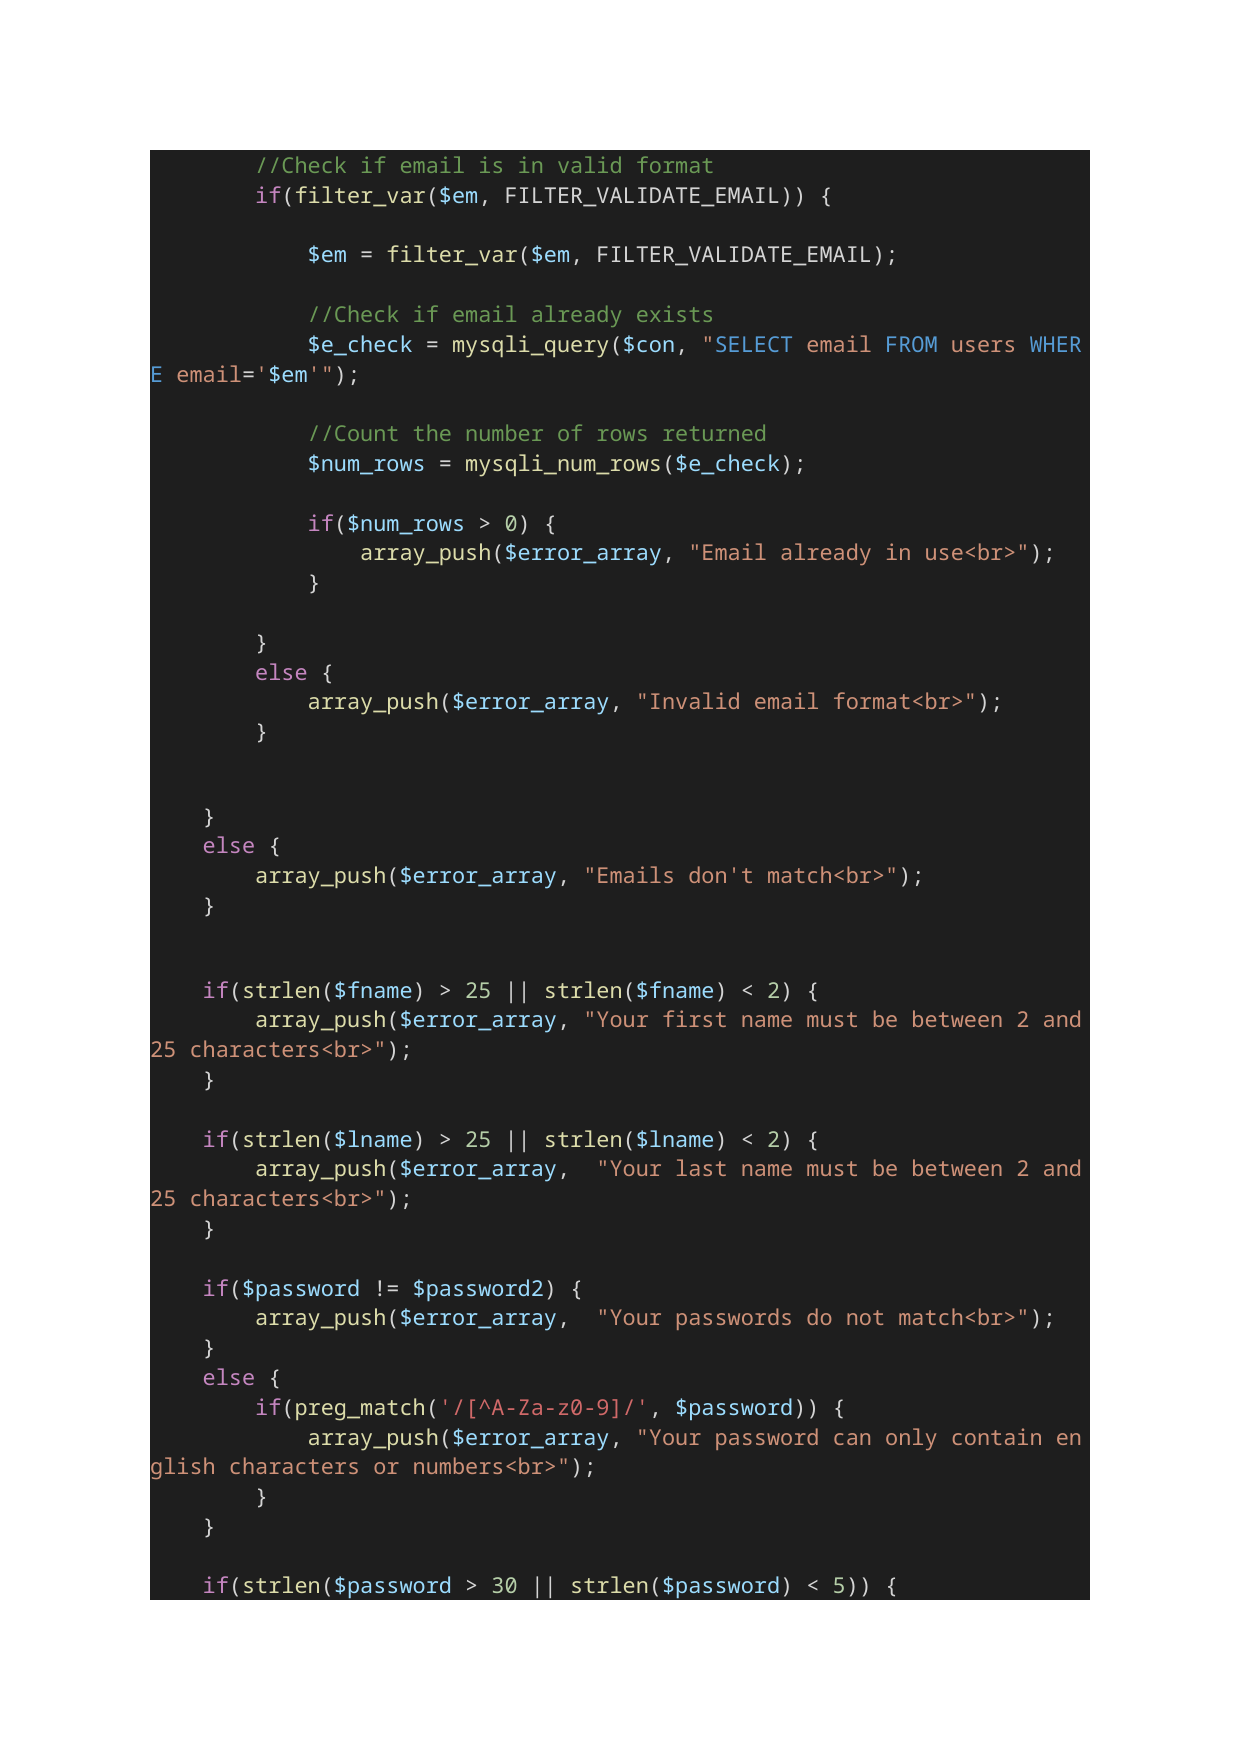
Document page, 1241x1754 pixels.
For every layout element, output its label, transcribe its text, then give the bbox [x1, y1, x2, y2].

text } [150, 1481, 1090, 1511]
text if($password != $password2) { [150, 1272, 1090, 1302]
text } [150, 627, 1090, 656]
text } [150, 1064, 1090, 1094]
text } [150, 890, 1090, 920]
text else { [150, 1362, 1090, 1392]
text array_push($error_array, "Your passwords do not match<br>"); [150, 1302, 1090, 1332]
text $num_rows = mysqli_num_rows($e_check); [150, 448, 1090, 478]
text } [150, 801, 1090, 830]
text if(strlen($fname) > 25 || strlen($fname) < 2) { [150, 974, 1090, 1004]
text } [150, 1511, 1090, 1541]
text $em = filter_var($em, FILTER_VALIDATE_EMAIL); [150, 239, 1090, 269]
text //Count the number of rows returned [150, 418, 1090, 448]
text //Check if email already exists [150, 299, 1090, 329]
text array_push($error_array, "Invalid email format<br>"); [150, 686, 1090, 716]
text if(preg_match('/[^A-Za-z0-9]/', $password)) { [150, 1392, 1090, 1421]
text else { [150, 830, 1090, 860]
text if(strlen($lname) > 25 || strlen($lname) < 2) { [150, 1123, 1090, 1153]
text if(strlen($password > 30 || strlen($password) < 5)) { [150, 1570, 1090, 1600]
text if($num_rows > 0) { [150, 507, 1090, 537]
text if(filter_var($em, FILTER_VALIDATE_EMAIL)) { [150, 180, 1090, 209]
text array_push($error_array, "Your password can only contain english characters or numbers<br>"); [150, 1421, 1090, 1481]
text } [150, 716, 1090, 746]
text $e_check = mysqli_query($con, "SELECT email FROM users WHERE email='$em'"); [150, 329, 1090, 388]
text } [150, 1332, 1090, 1362]
text //Check if email is in valid format [150, 150, 1090, 180]
text } [150, 567, 1090, 597]
text else { [150, 656, 1090, 686]
text } [150, 1213, 1090, 1243]
text array_push($error_array, "Emails don't match<br>"); [150, 860, 1090, 890]
text array_push($error_array, "Email already in use<br>"); [150, 537, 1090, 567]
text array_push($error_array, "Your last name must be between 2 and 25 characters<br>"); [150, 1153, 1090, 1213]
text array_push($error_array, "Your first name must be between 2 and 25 characters<br>"); [150, 1004, 1090, 1064]
